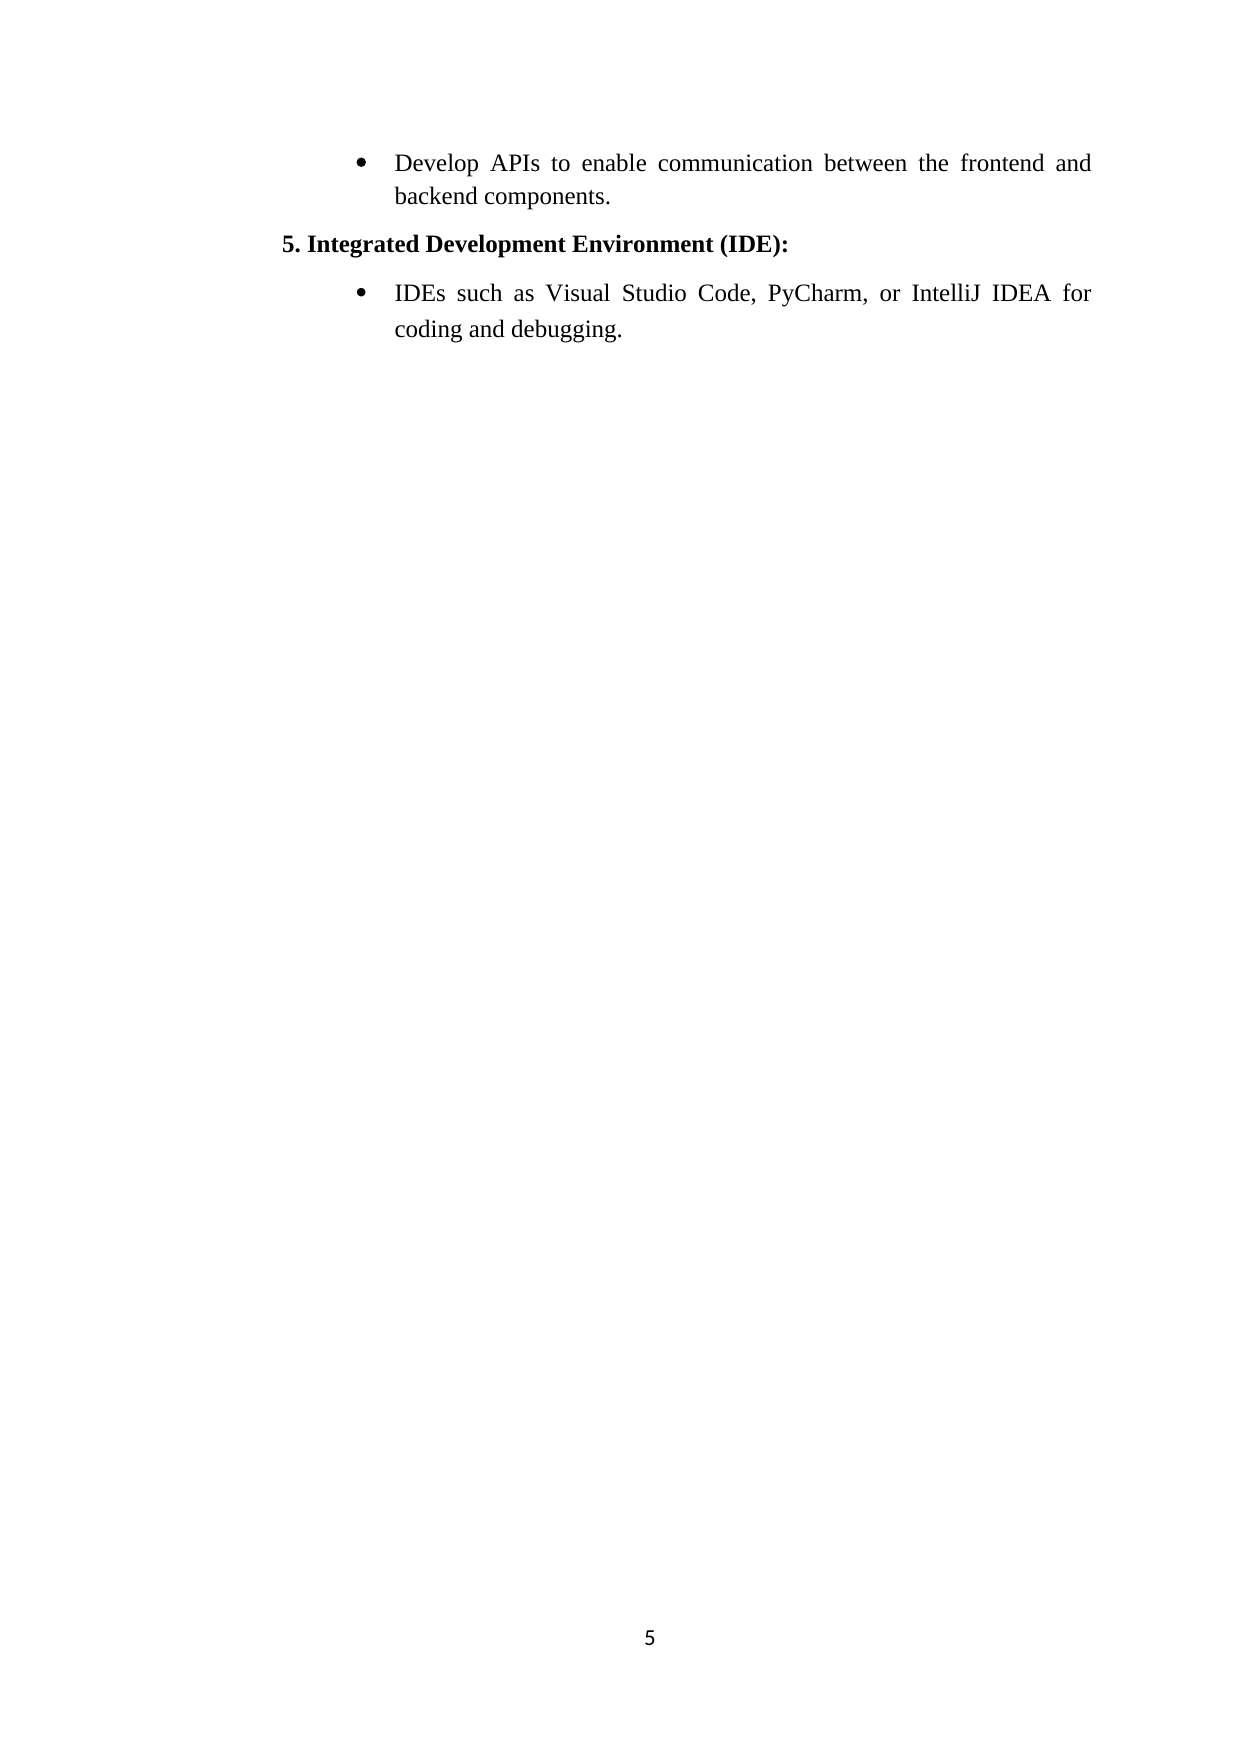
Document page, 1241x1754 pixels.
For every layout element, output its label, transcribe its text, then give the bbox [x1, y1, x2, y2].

list Develop APIs to enable communication between the frontend and backend components. [357, 148, 1092, 209]
list IDEs such as Visual Studio Code, PyCharm, or IntelliJ IDEA for coding and debugging. [357, 278, 1092, 345]
text 5. Integrated Development Environment (IDE): [207, 229, 1092, 258]
